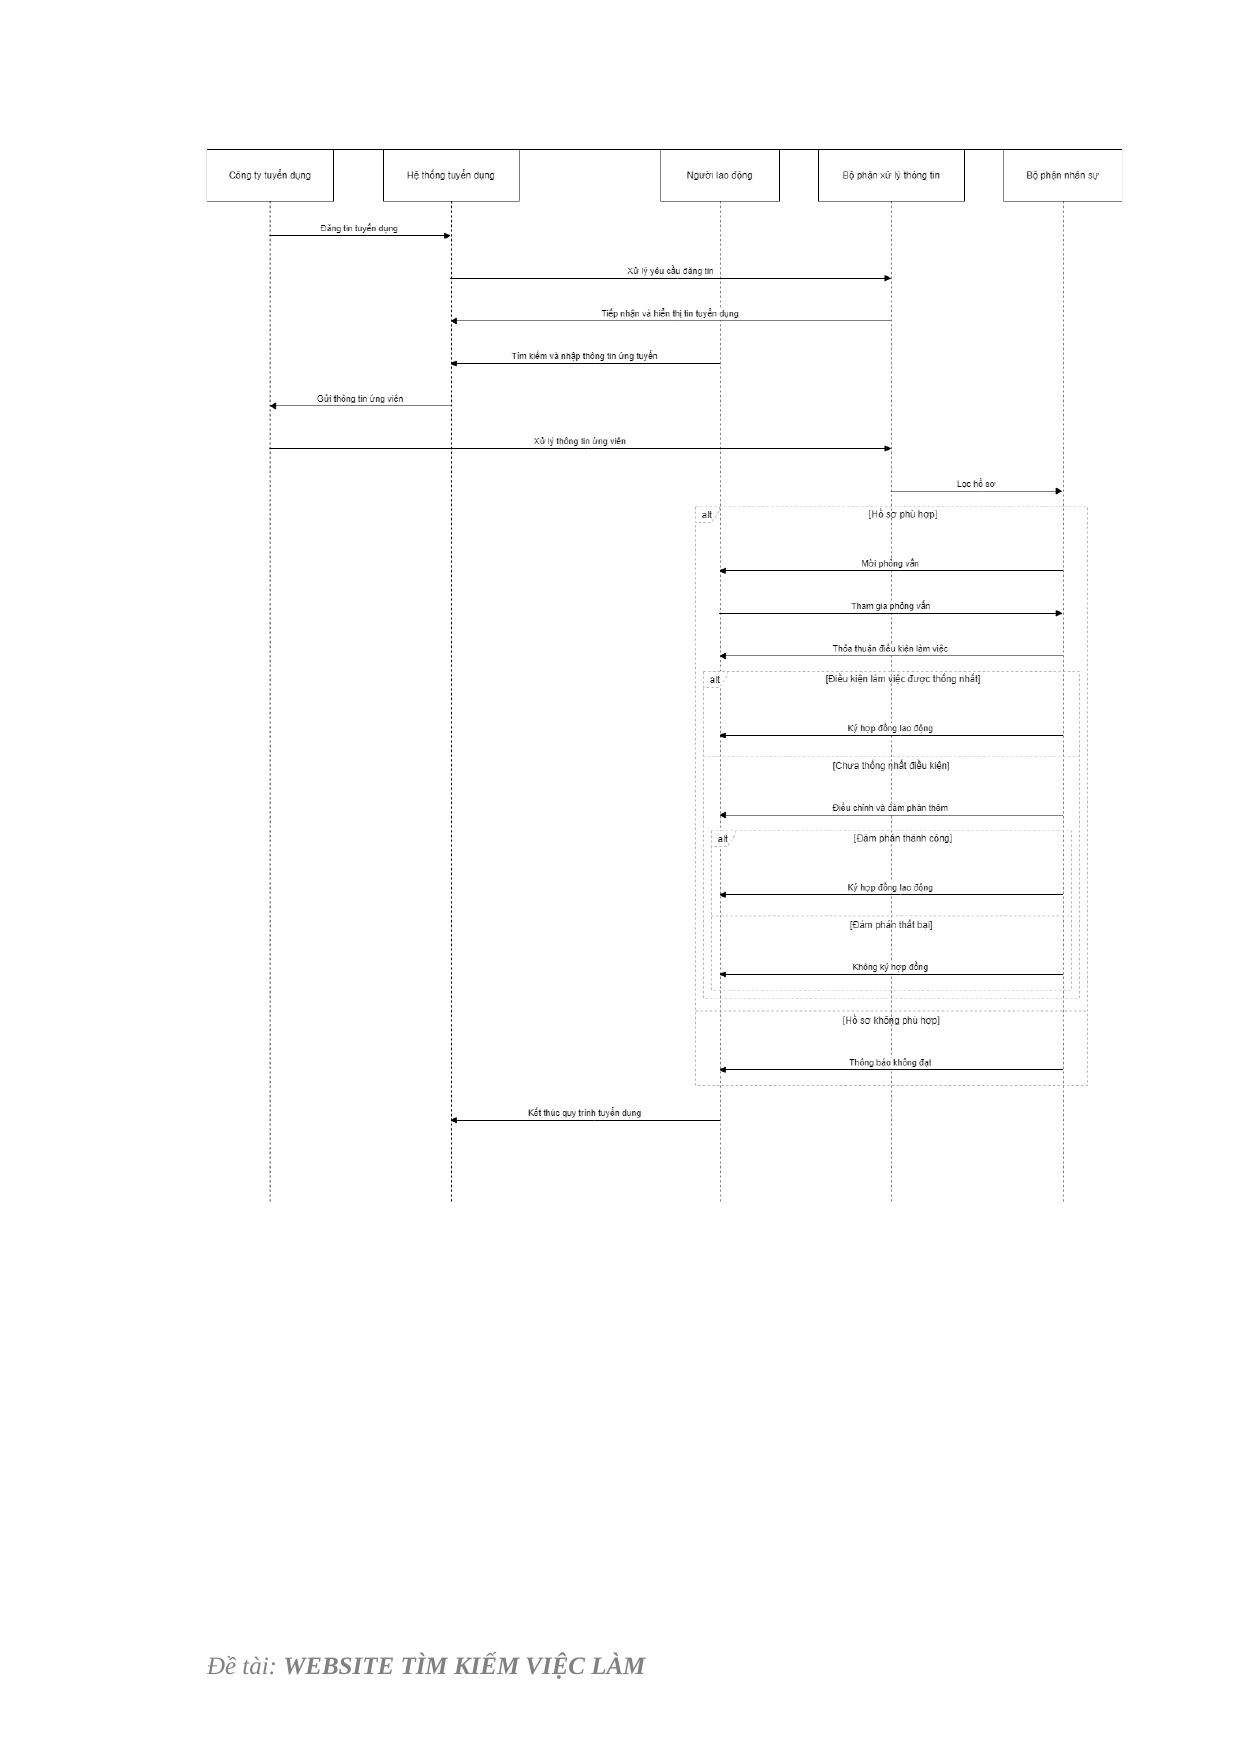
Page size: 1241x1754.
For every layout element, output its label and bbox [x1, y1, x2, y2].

picture [206, 150, 1123, 1203]
